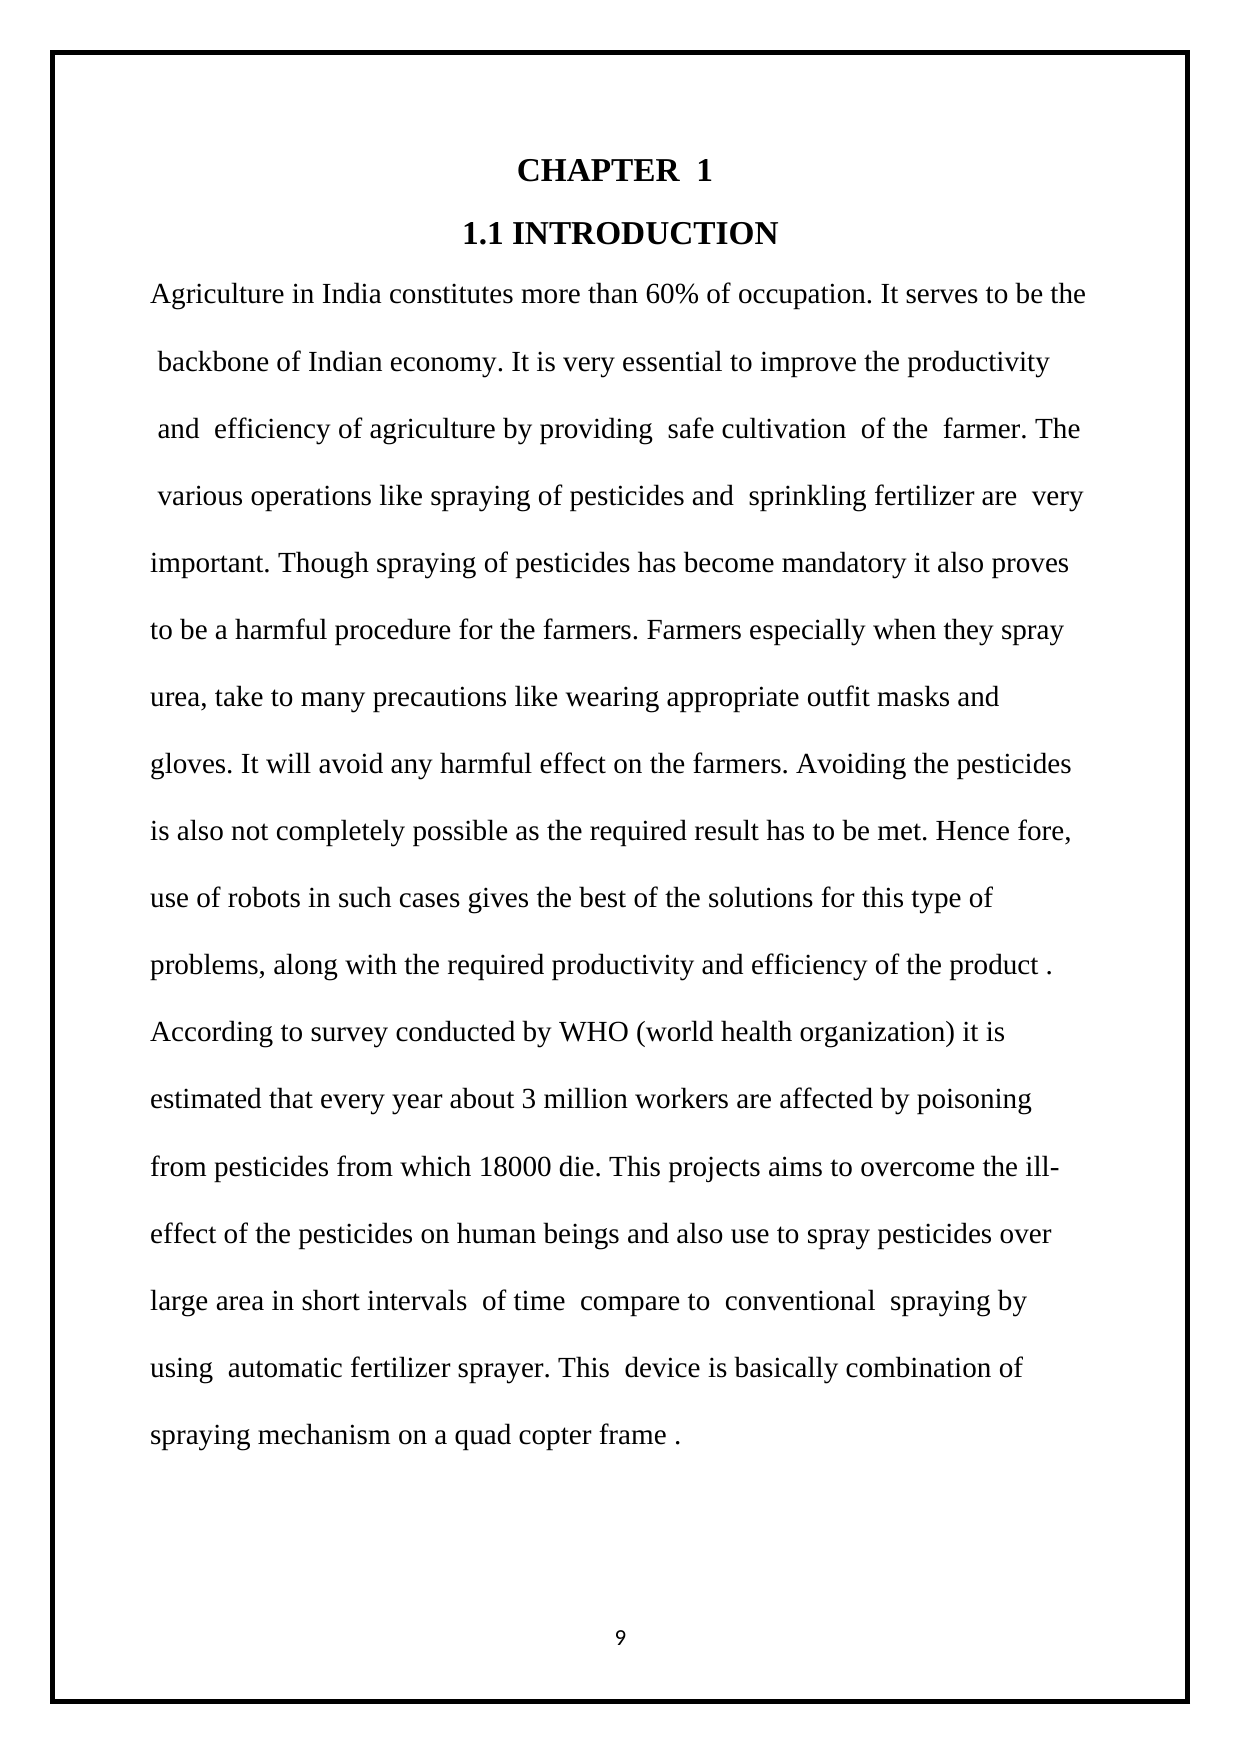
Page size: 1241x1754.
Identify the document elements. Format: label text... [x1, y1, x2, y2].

text to be a harmful procedure for the farmers. Farmers especially when they spray [150, 612, 1090, 646]
text estimated that every year about 3 million workers are affected by poisoning [150, 1082, 1090, 1115]
text backbone of Indian economy. It is very essential to improve the productivity [150, 344, 1090, 377]
text According to survey conducted by WHO (world health organization) it is [150, 1014, 1090, 1048]
text gloves. It will avoid any harmful effect on the farmers. Avoiding the pesticides [150, 746, 1090, 780]
text urea, take to many precautions like wearing appropriate outfit masks and [150, 679, 1090, 713]
text spraying mechanism on a quad copter frame . [150, 1417, 1090, 1451]
text problems, along with the required productivity and efficiency of the product . [150, 947, 1090, 981]
text important. Though spraying of pesticides has become mandatory it also proves [150, 545, 1090, 578]
text CHAPTER 1 [150, 150, 1090, 188]
text 1.1 INTRODUCTION [150, 213, 1090, 252]
text Agriculture in India constitutes more than 60% of occupation. It serves to be the [150, 277, 1090, 310]
text large area in short intervals of time compare to conventional spraying by [150, 1283, 1090, 1316]
text use of robots in such cases gives the best of the solutions for this type of [150, 880, 1090, 914]
text is also not completely possible as the required result has to be met. Hence fore, [150, 813, 1090, 847]
text and efficiency of agriculture by providing safe cultivation of the farmer. The [150, 411, 1090, 444]
text various operations like spraying of pesticides and sprinkling fertilizer are very [150, 478, 1090, 511]
text from pesticides from which 18000 die. This projects aims to overcome the ill- [150, 1149, 1090, 1182]
text using automatic fertilizer sprayer. This device is basically combination of [150, 1350, 1090, 1383]
text effect of the pesticides on human beings and also use to spray pesticides over [150, 1216, 1090, 1249]
